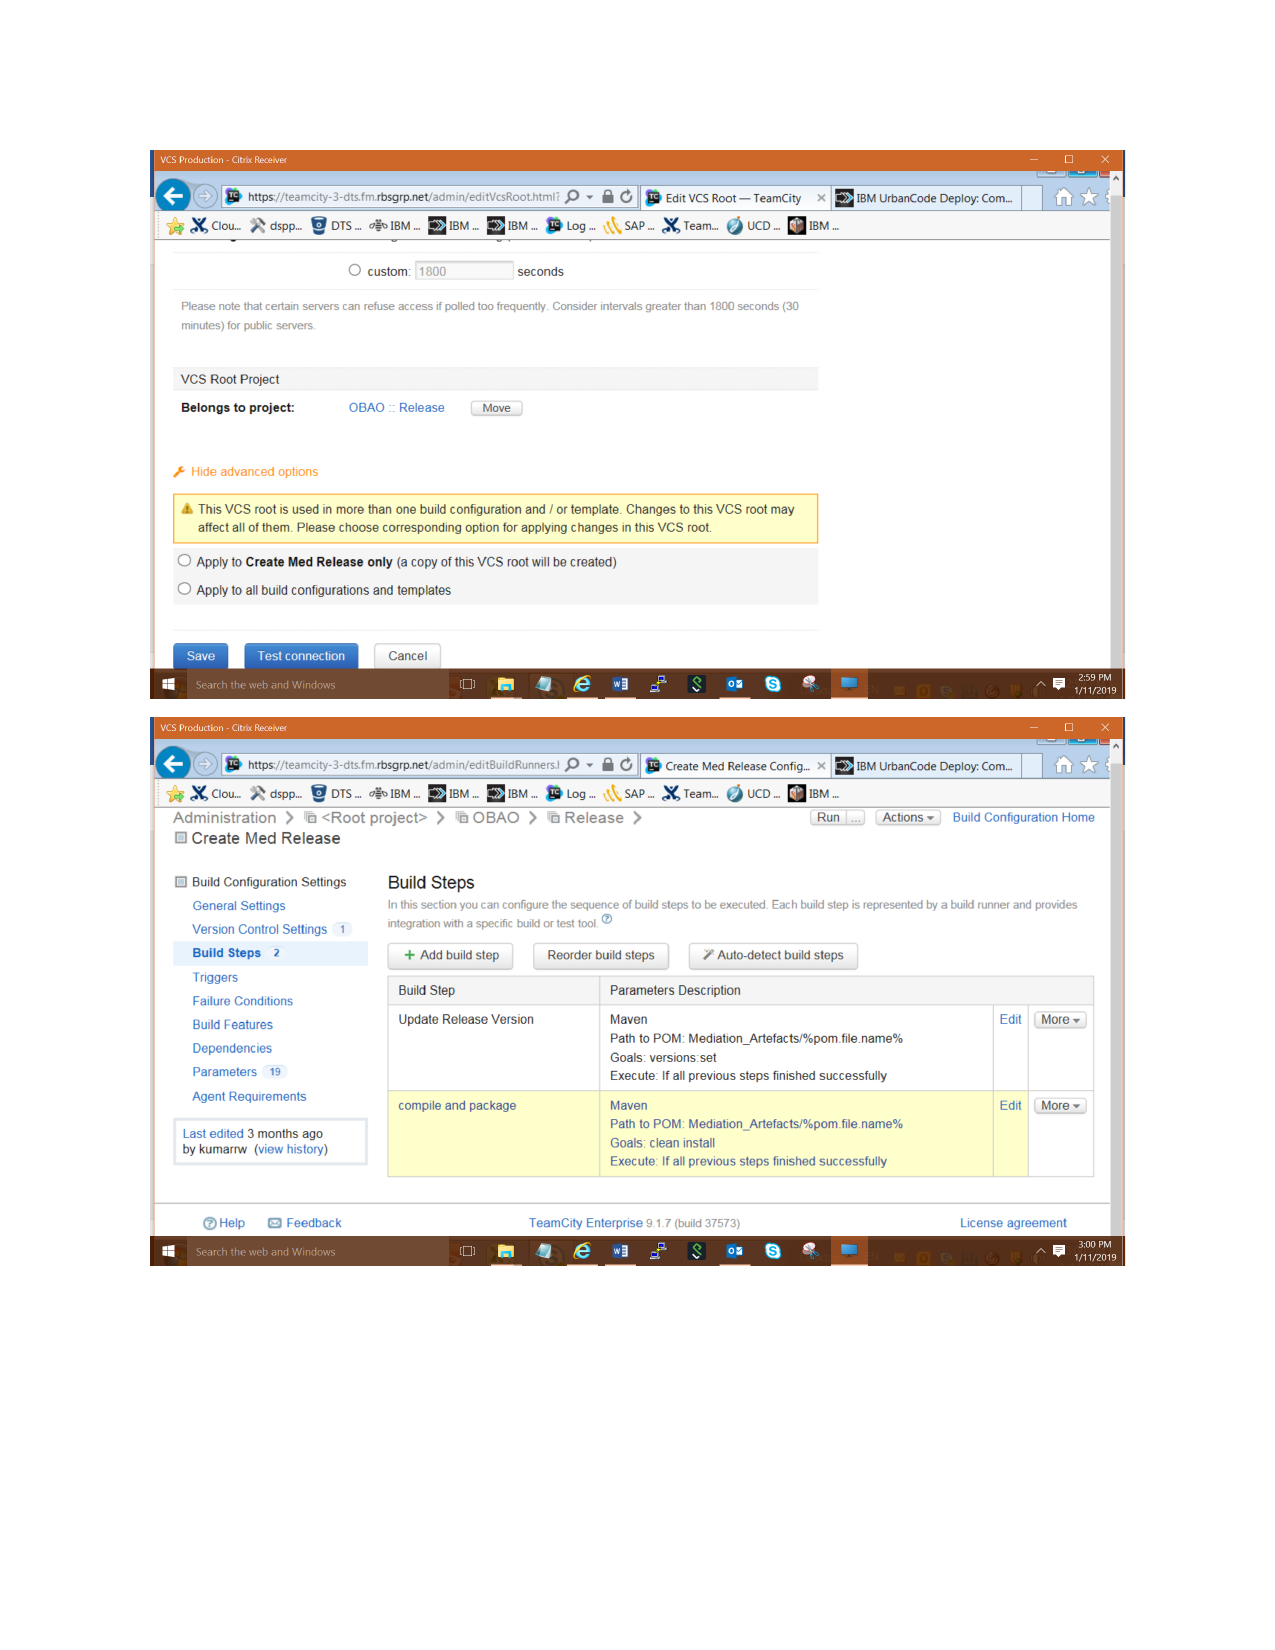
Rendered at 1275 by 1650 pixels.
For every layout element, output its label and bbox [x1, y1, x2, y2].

picture [150, 717, 1125, 1266]
picture [150, 150, 1125, 699]
